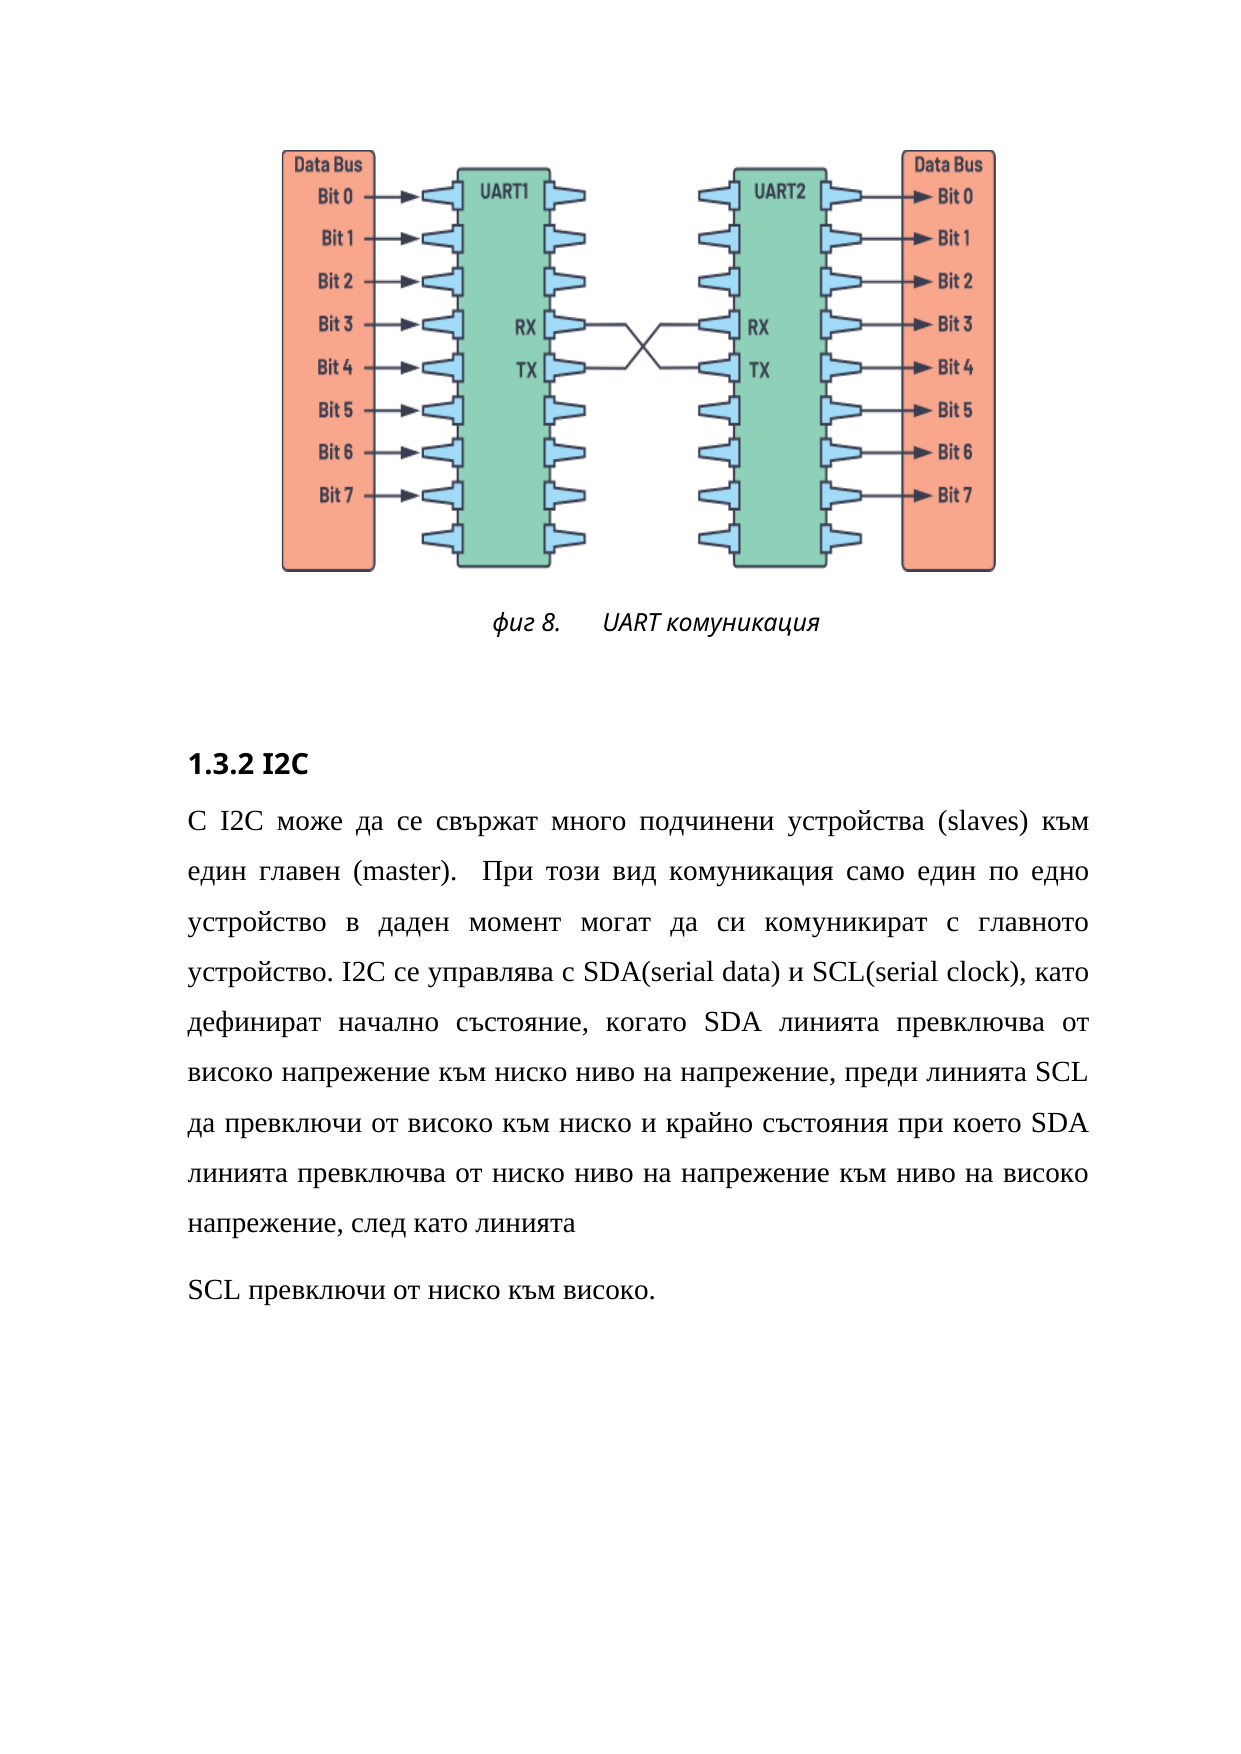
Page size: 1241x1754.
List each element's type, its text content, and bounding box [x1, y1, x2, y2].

picture [281, 150, 996, 572]
text С I2C може да се свържат много подчинени устройства (slaves) към един главен (master). При този вид комуникация само един по едно устройство в даден момент могат да си комуникират с главното устройство. I2C се управлява с SDA(serial data) и SCL(serial clock), като дефинират начално състояние, когато SDA линията превключва от високо напрежение към ниско ниво на напрежение, преди линията SCL да превключи от високо към ниско и крайно състояния при което SDA линията превключва от ниско ниво на напрежение към ниво на високо напрежение, след като линията [187, 803, 1090, 1239]
text SCL превключи от ниско към високо. [187, 1272, 1090, 1306]
text UART комуникация [225, 605, 1090, 639]
subtitle I2C [187, 743, 1090, 783]
